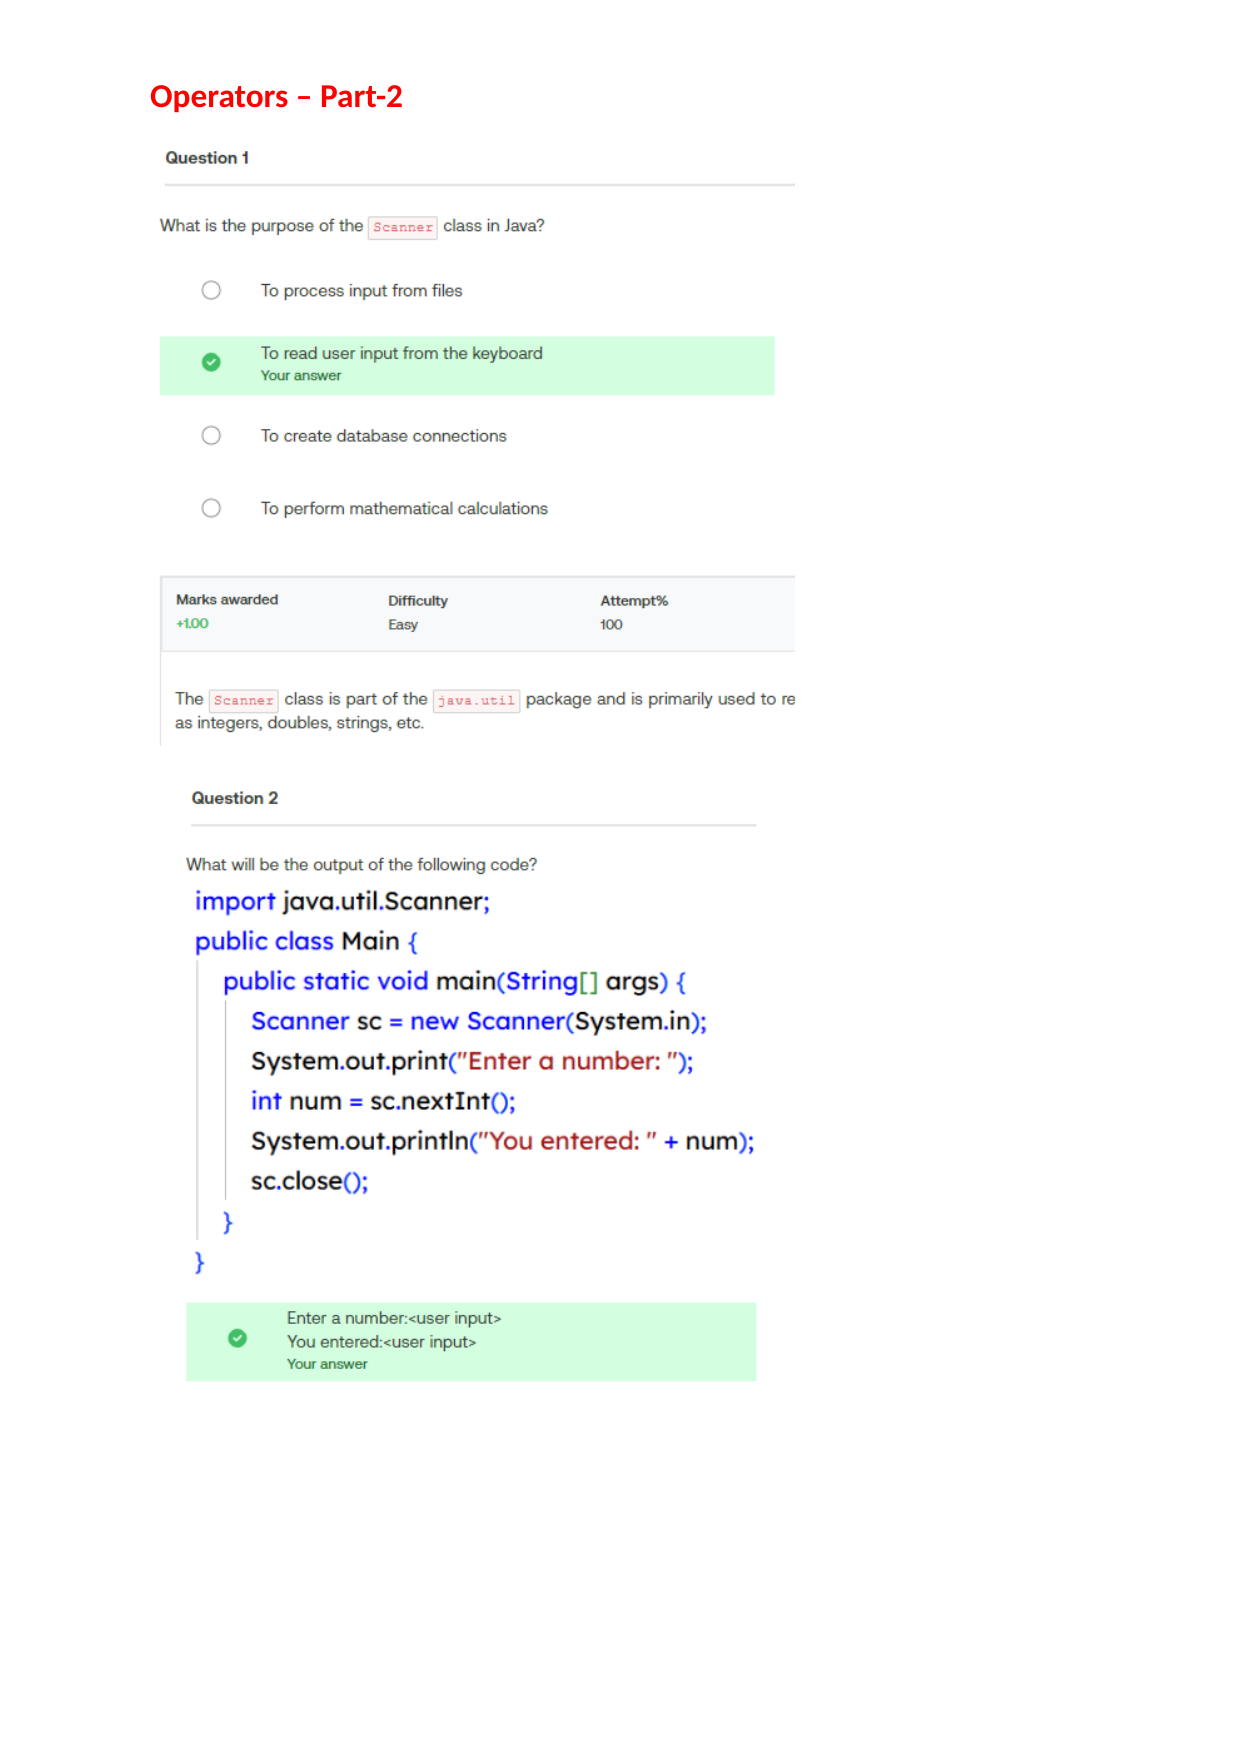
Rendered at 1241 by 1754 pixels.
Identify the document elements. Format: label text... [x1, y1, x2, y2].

text Operators – Part-2 [75, 75, 1165, 116]
picture [150, 135, 796, 746]
picture [150, 764, 757, 1384]
